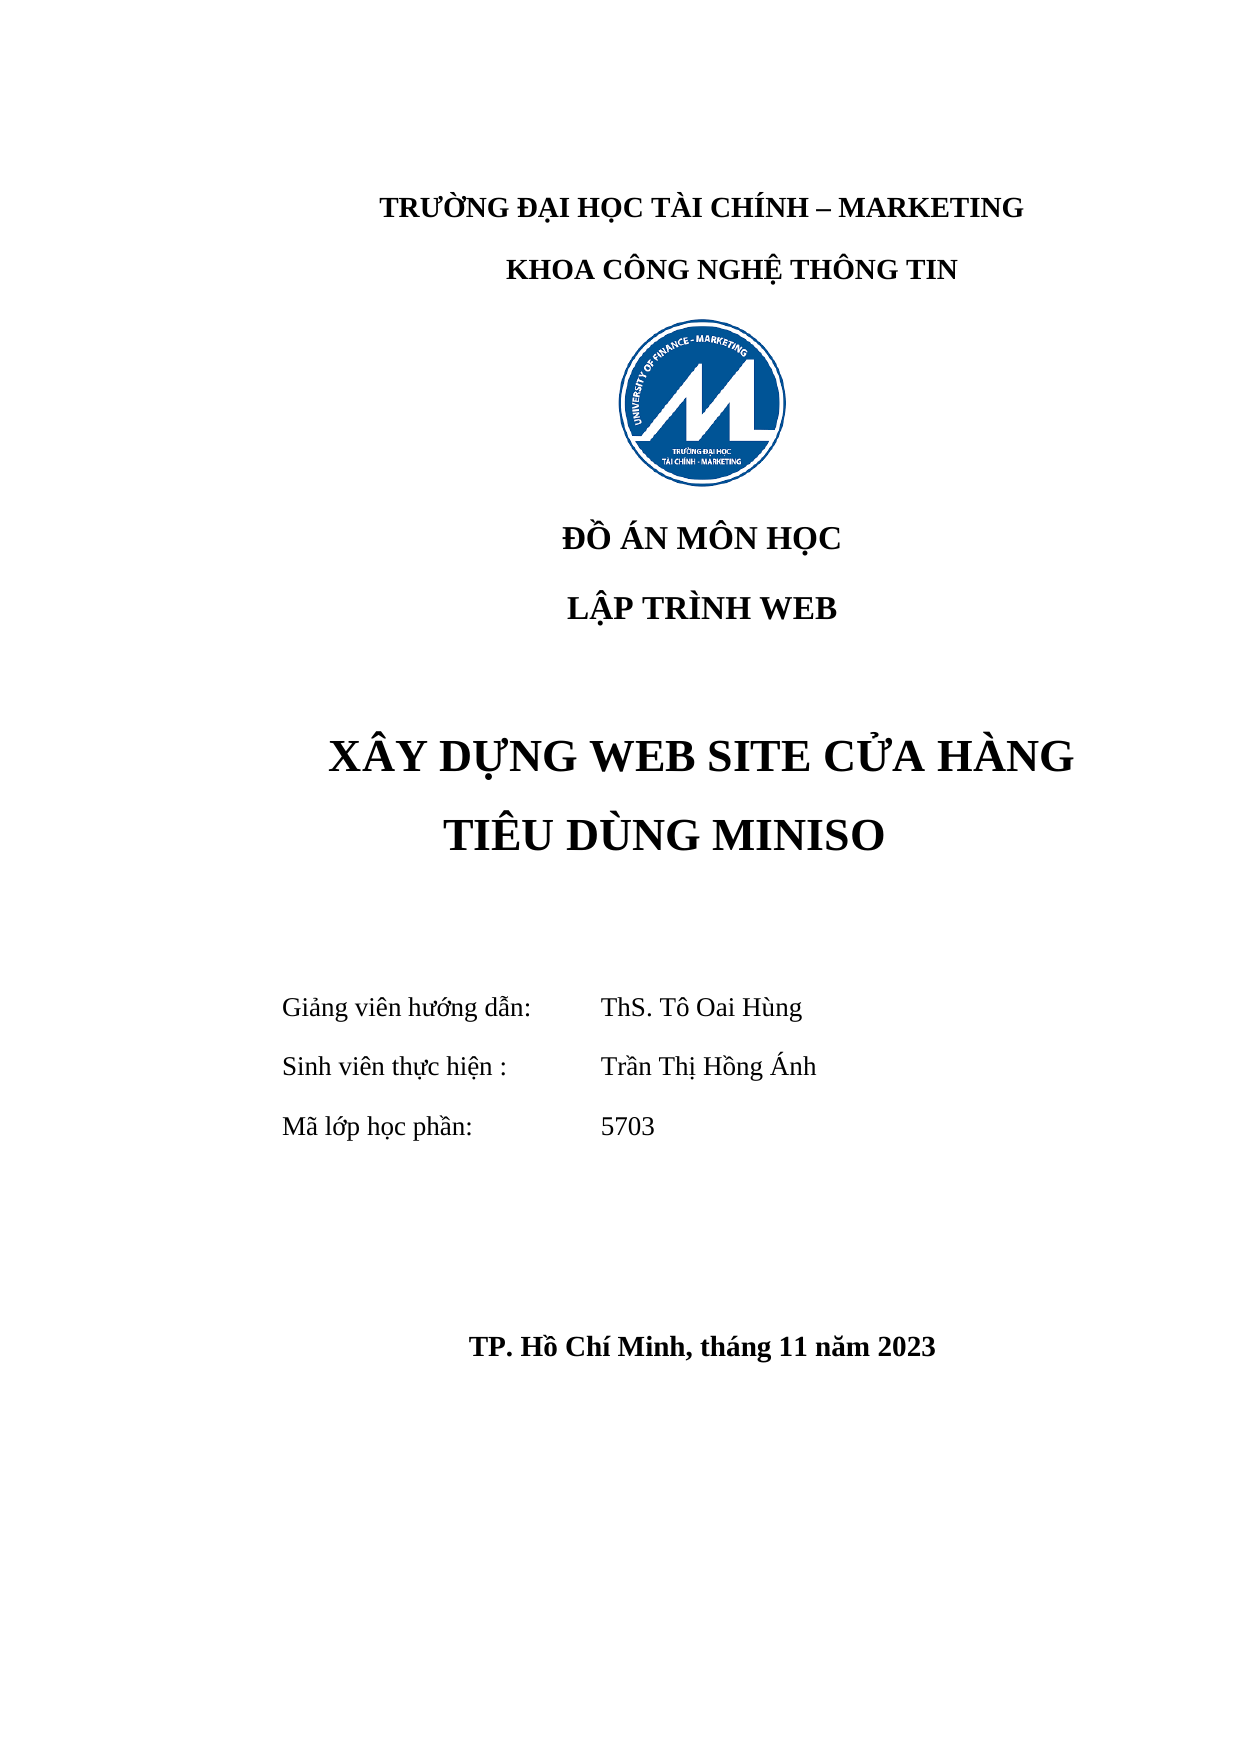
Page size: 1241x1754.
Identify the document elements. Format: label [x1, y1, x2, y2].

picture [613, 315, 791, 491]
